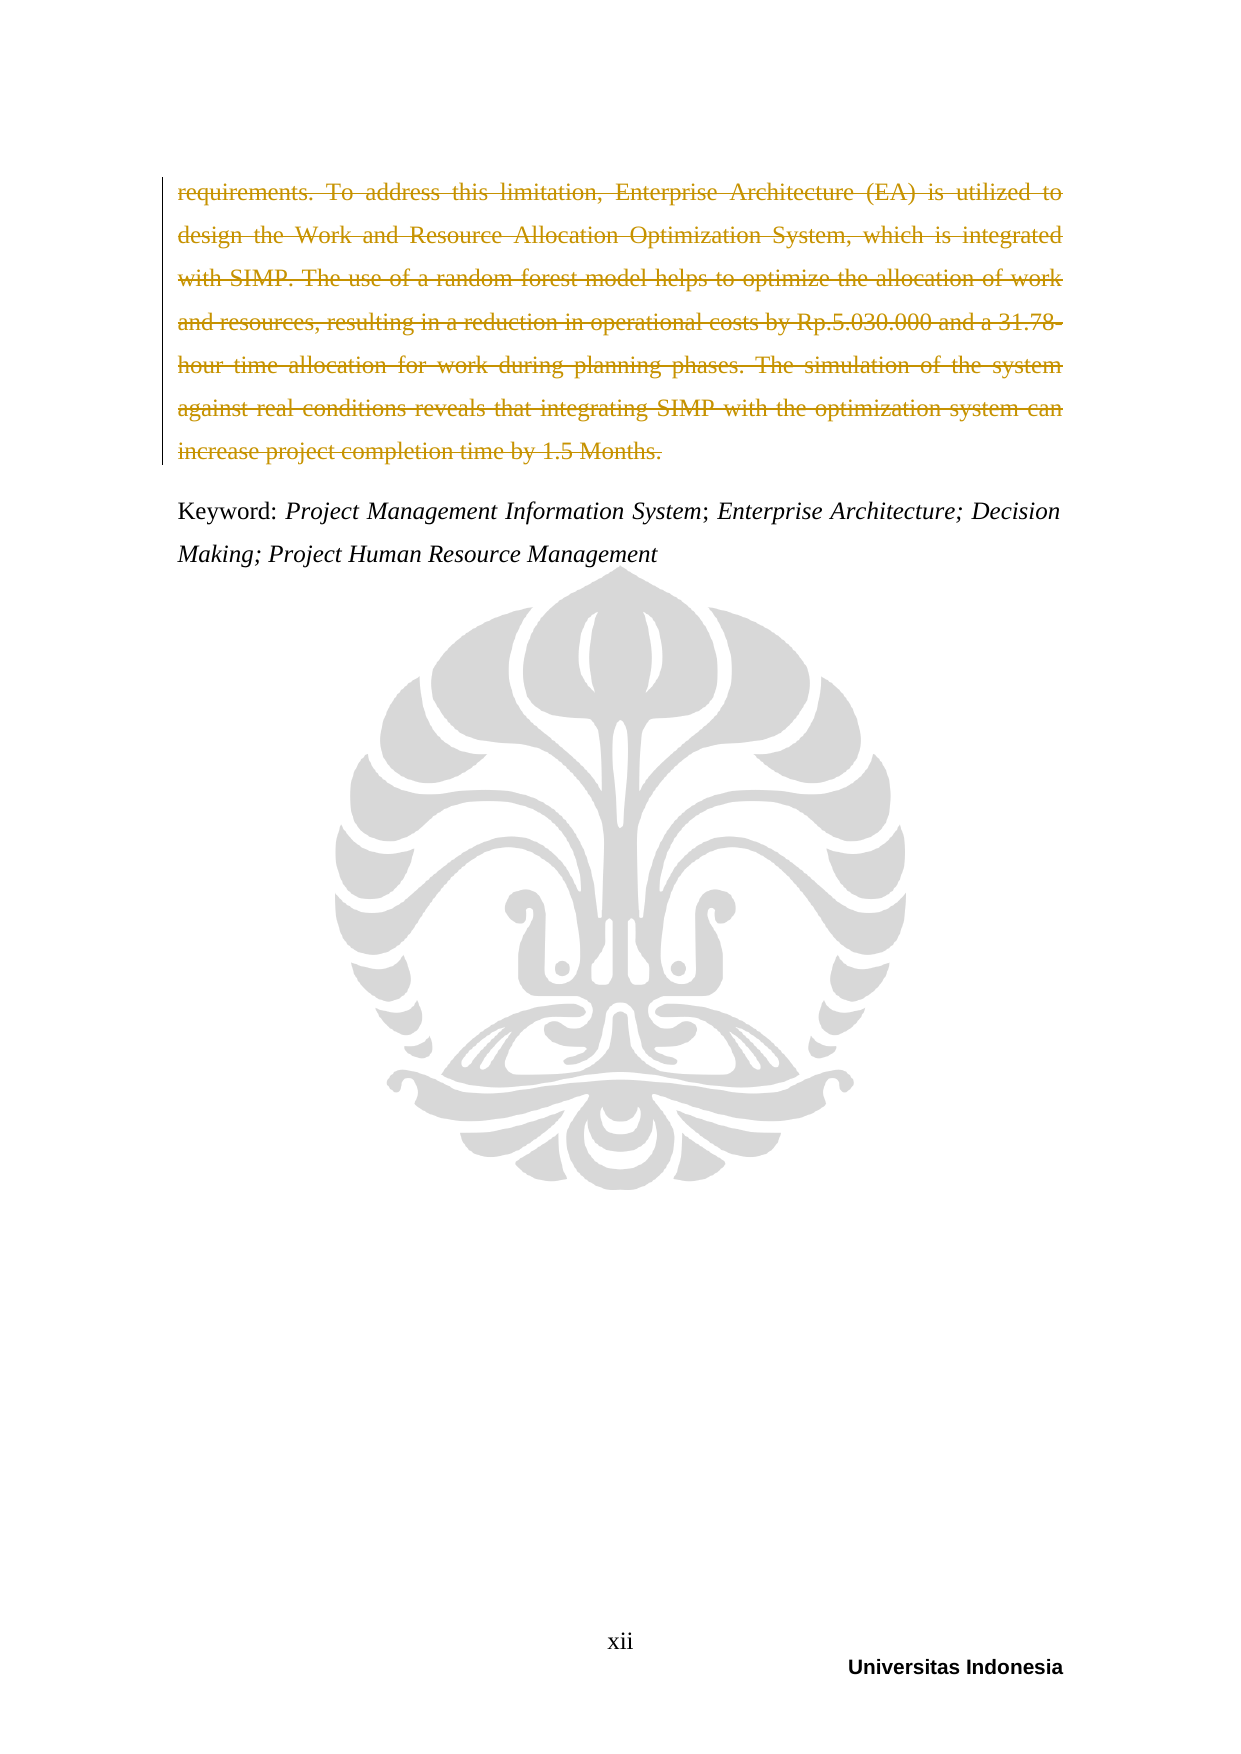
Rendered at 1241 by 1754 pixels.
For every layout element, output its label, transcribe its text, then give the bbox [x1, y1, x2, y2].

text Keyword: Project Management Information System; Enterprise Architecture; Decision Making; Project Human Resource Management [177, 496, 1063, 568]
